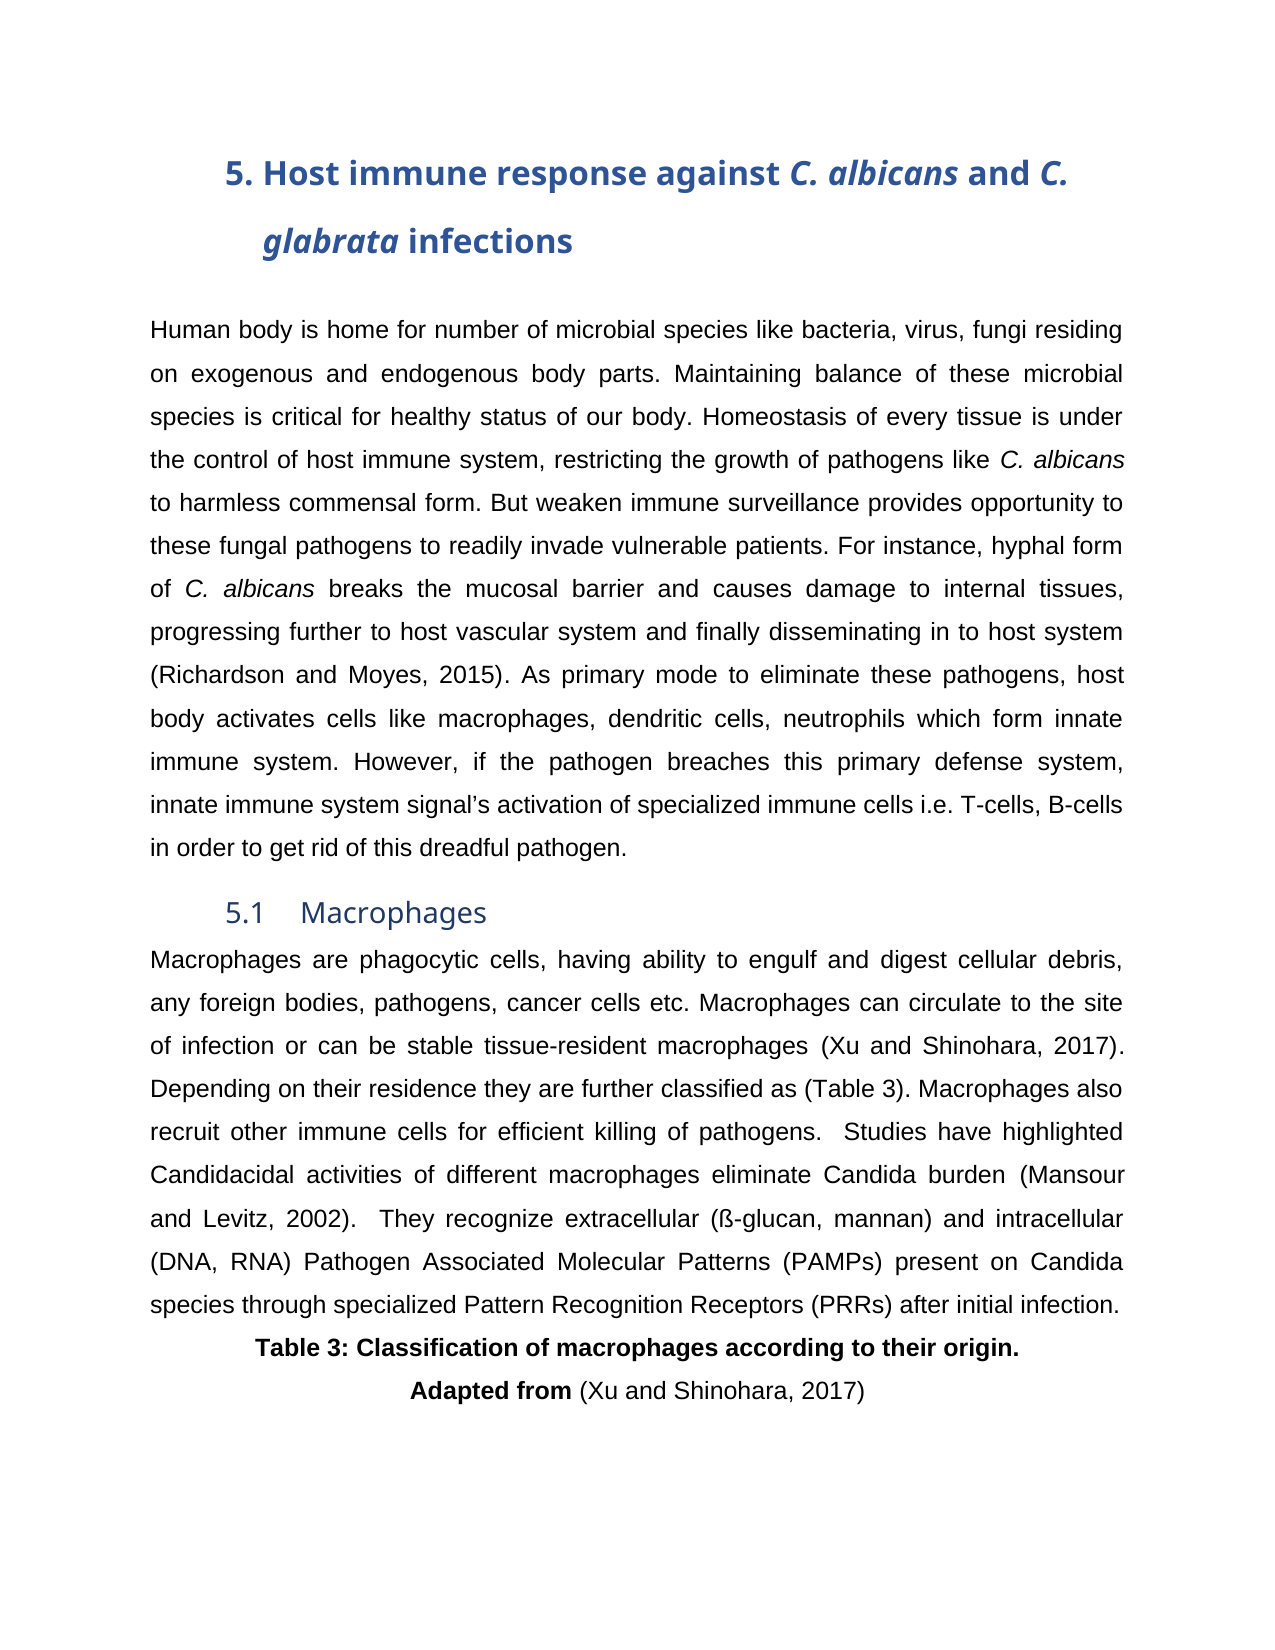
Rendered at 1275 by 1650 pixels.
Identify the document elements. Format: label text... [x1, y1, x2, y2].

list Host immune response against C. albicans and C. glabrata infections [225, 150, 1125, 263]
list Macrophages [225, 893, 1125, 932]
text Table 3: Classification of macrophages according to their origin. [150, 1333, 1125, 1362]
text Human body is home for number of microbial species like bacteria, virus, fungi residing on exogenous and endogenous body parts. Maintaining balance of these microbial species is critical for healthy status of our body. Homeostasis of every tissue is under the control of host immune system, restricting the growth of pathogens like C. albicans to harmless commensal form. But weaken immune surveillance provides opportunity to these fungal pathogens to readily invade vulnerable patients. For instance, hyphal form of C. albicans breaks the mucosal barrier and causes damage to internal tissues, progressing further to host vascular system and finally disseminating in to host system (Richardson and Moyes, 2015). As primary mode to eliminate these pathogens, host body activates cells like macrophages, dendritic cells, neutrophils which form innate immune system. However, if the pathogen breaches this primary defense system, innate immune system signal’s activation of specialized immune cells i.e. T-cells, B-cells in order to get rid of this dreadful pathogen. [150, 315, 1125, 862]
text Macrophages are phagocytic cells, having ability to engulf and digest cellular debris, any foreign bodies, pathogens, cancer cells etc. Macrophages can circulate to the site of infection or can be stable tissue-resident macrophages (Xu and Shinohara, 2017). Depending on their residence they are further classified as (Table 3). Macrophages also recruit other immune cells for efficient killing of pathogens. Studies have highlighted Candidacidal activities of different macrophages eliminate Candida burden (Mansour and Levitz, 2002). They recognize extracellular (ß-glucan, mannan) and intracellular (DNA, RNA) Pathogen Associated Molecular Patterns (PAMPs) present on Candida species through specialized Pattern Recognition Receptors (PRRs) after initial infection. [150, 945, 1125, 1319]
text Adapted from (Xu and Shinohara, 2017) [150, 1376, 1125, 1405]
